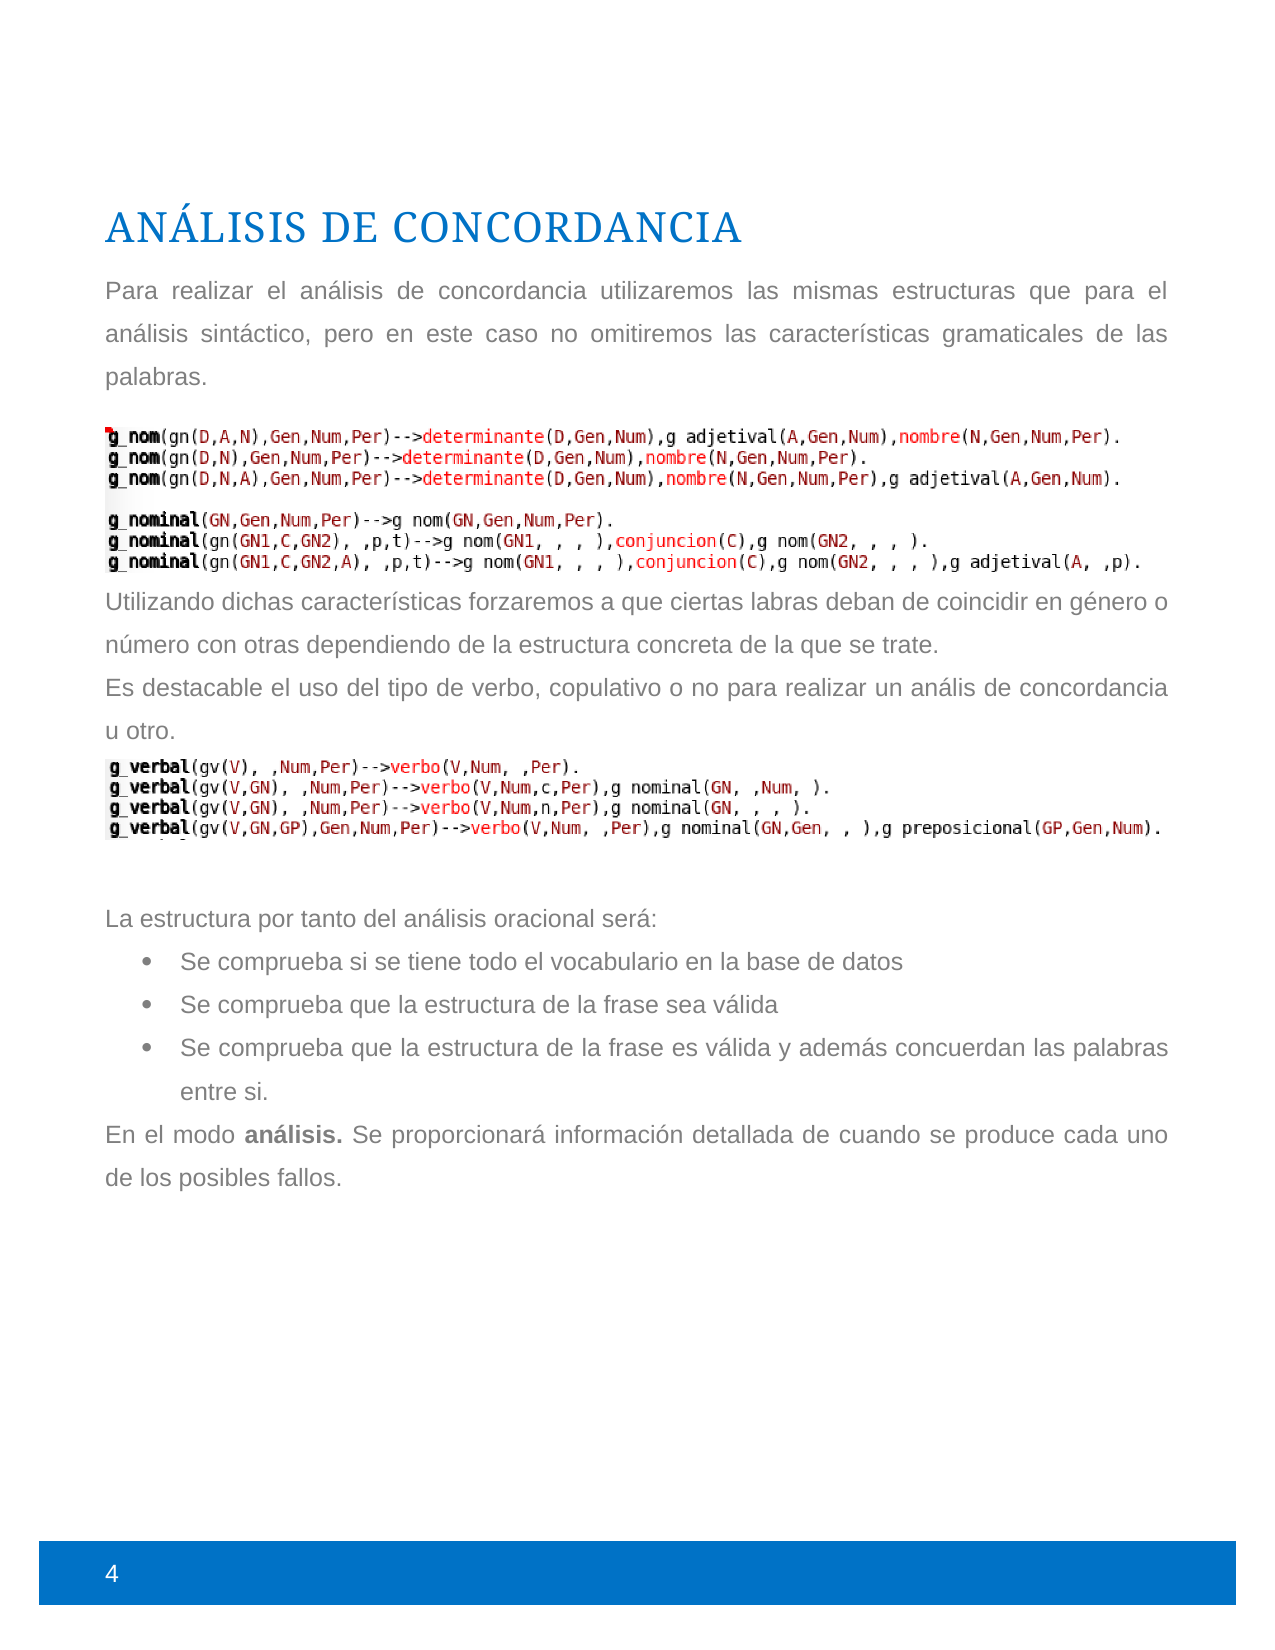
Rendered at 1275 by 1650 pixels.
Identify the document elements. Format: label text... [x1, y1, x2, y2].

text Es destacable el uso del tipo de verbo, copulativo o no para realizar un anális de concordancia u otro. [105, 673, 1170, 745]
list Se comprueba que la estructura de la frase sea válida [142, 990, 1170, 1019]
text La estructura por tanto del análisis oracional será: [105, 904, 1170, 932]
subtitle Análisis de concordancia [105, 198, 1170, 255]
picture [105, 427, 1147, 573]
picture [105, 759, 1170, 840]
text Para realizar el análisis de concordancia utilizaremos las mismas estructuras que para el análisis sintáctico, pero en este caso no omitiremos las características gramaticales de las palabras. [105, 276, 1170, 391]
list Se comprueba que la estructura de la frase es válida y además concuerdan las palabras entre si. [142, 1033, 1170, 1105]
list Se comprueba si se tiene todo el vocabulario en la base de datos [142, 947, 1170, 976]
text En el modo análisis. Se proporcionará información detallada de cuando se produce cada uno de los posibles fallos. [105, 1119, 1170, 1191]
